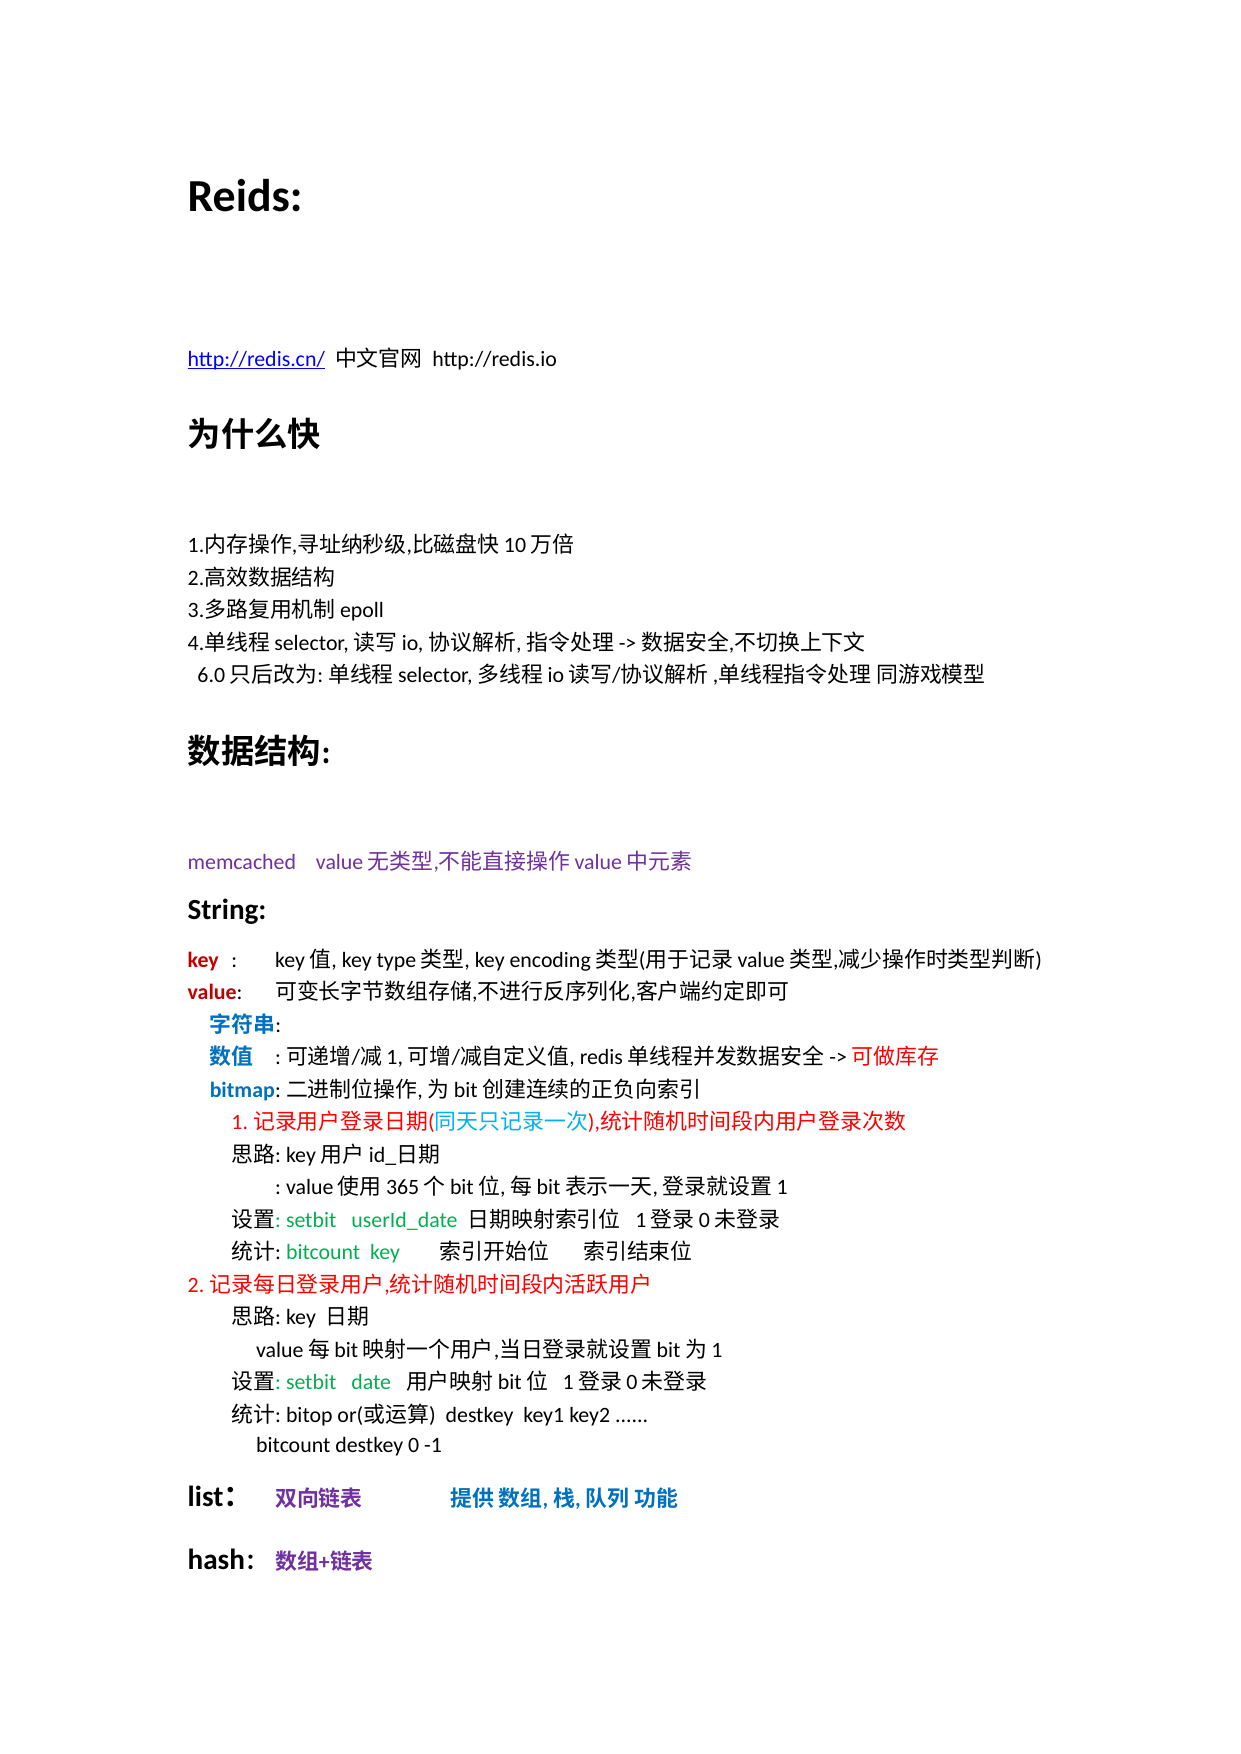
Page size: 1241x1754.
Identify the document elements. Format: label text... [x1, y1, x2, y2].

subtitle 为什么快 [187, 400, 1053, 465]
text String: [187, 876, 1053, 941]
list bitcount destkey 0 -1 [231, 1429, 1053, 1461]
text 4.单线程selector, 读写io, 协议解析, 指令处理 -> 数据安全,不切换上下文 [187, 624, 1053, 657]
text : value使用365个bit位, 每bit表示一天, 登录就设置1 [231, 1169, 1053, 1201]
list 思路: key 日期 [231, 1299, 1053, 1331]
list 设置: setbit date 用户映射bit位 1登录0未登录 [231, 1364, 1053, 1396]
text value: 可变长字节数组存储,不进行反序列化,客户端约定即可 [187, 974, 1053, 1006]
text bitmap : 二进制位操作, 为bit创建连续的正负向索引 [187, 1071, 1053, 1104]
text hash： 数组+链表 [187, 1526, 1053, 1591]
text 6.0只后改为: 单线程selector, 多线程io读写/协议解析 ,单线程指令处理 同游戏模型 [187, 657, 1053, 689]
text 统计: bitcount key 索引开始位 索引结束位 [187, 1234, 1053, 1266]
subtitle 数据结构: [187, 717, 1053, 782]
text http://redis.cn/ 中文官网 http://redis.io [187, 340, 1053, 373]
list value每bit映射一个用户,当日登录就设置bit为1 [231, 1331, 1053, 1364]
text list： 双向链表 提供 数组, 栈, 队列 功能 [187, 1461, 1053, 1526]
text 数值 : 可递增/减1, 可增/减自定义值, redis单线程并发数据安全 -> 可做库存 [187, 1039, 1053, 1071]
text 思路: key 用户id_日期 [187, 1136, 1053, 1169]
subtitle Reids: [187, 162, 1053, 227]
text 2.高效数据结构 [187, 559, 1053, 592]
text 设置: setbit userId_date 日期映射索引位 1登录0未登录 [187, 1201, 1053, 1234]
text memcached value无类型,不能直接操作value中元素 [187, 844, 1053, 876]
list 统计: bitop or(或运算) destkey key1 key2 ...... [231, 1396, 1053, 1429]
text 1.内存操作,寻址纳秒级,比磁盘快10万倍 [187, 527, 1053, 559]
text 1. 记录用户登录日期(同天只记录一次),统计随机时间段内用户登录次数 [187, 1104, 1053, 1136]
text 字符串: [187, 1006, 1053, 1039]
text 3.多路复用机制epoll [187, 592, 1053, 624]
text key : key值, key type类型, key encoding类型(用于记录value类型,减少操作时类型判断) [187, 941, 1053, 974]
list 记录每日登录用户,统计随机时间段内活跃用户 [187, 1266, 1053, 1299]
